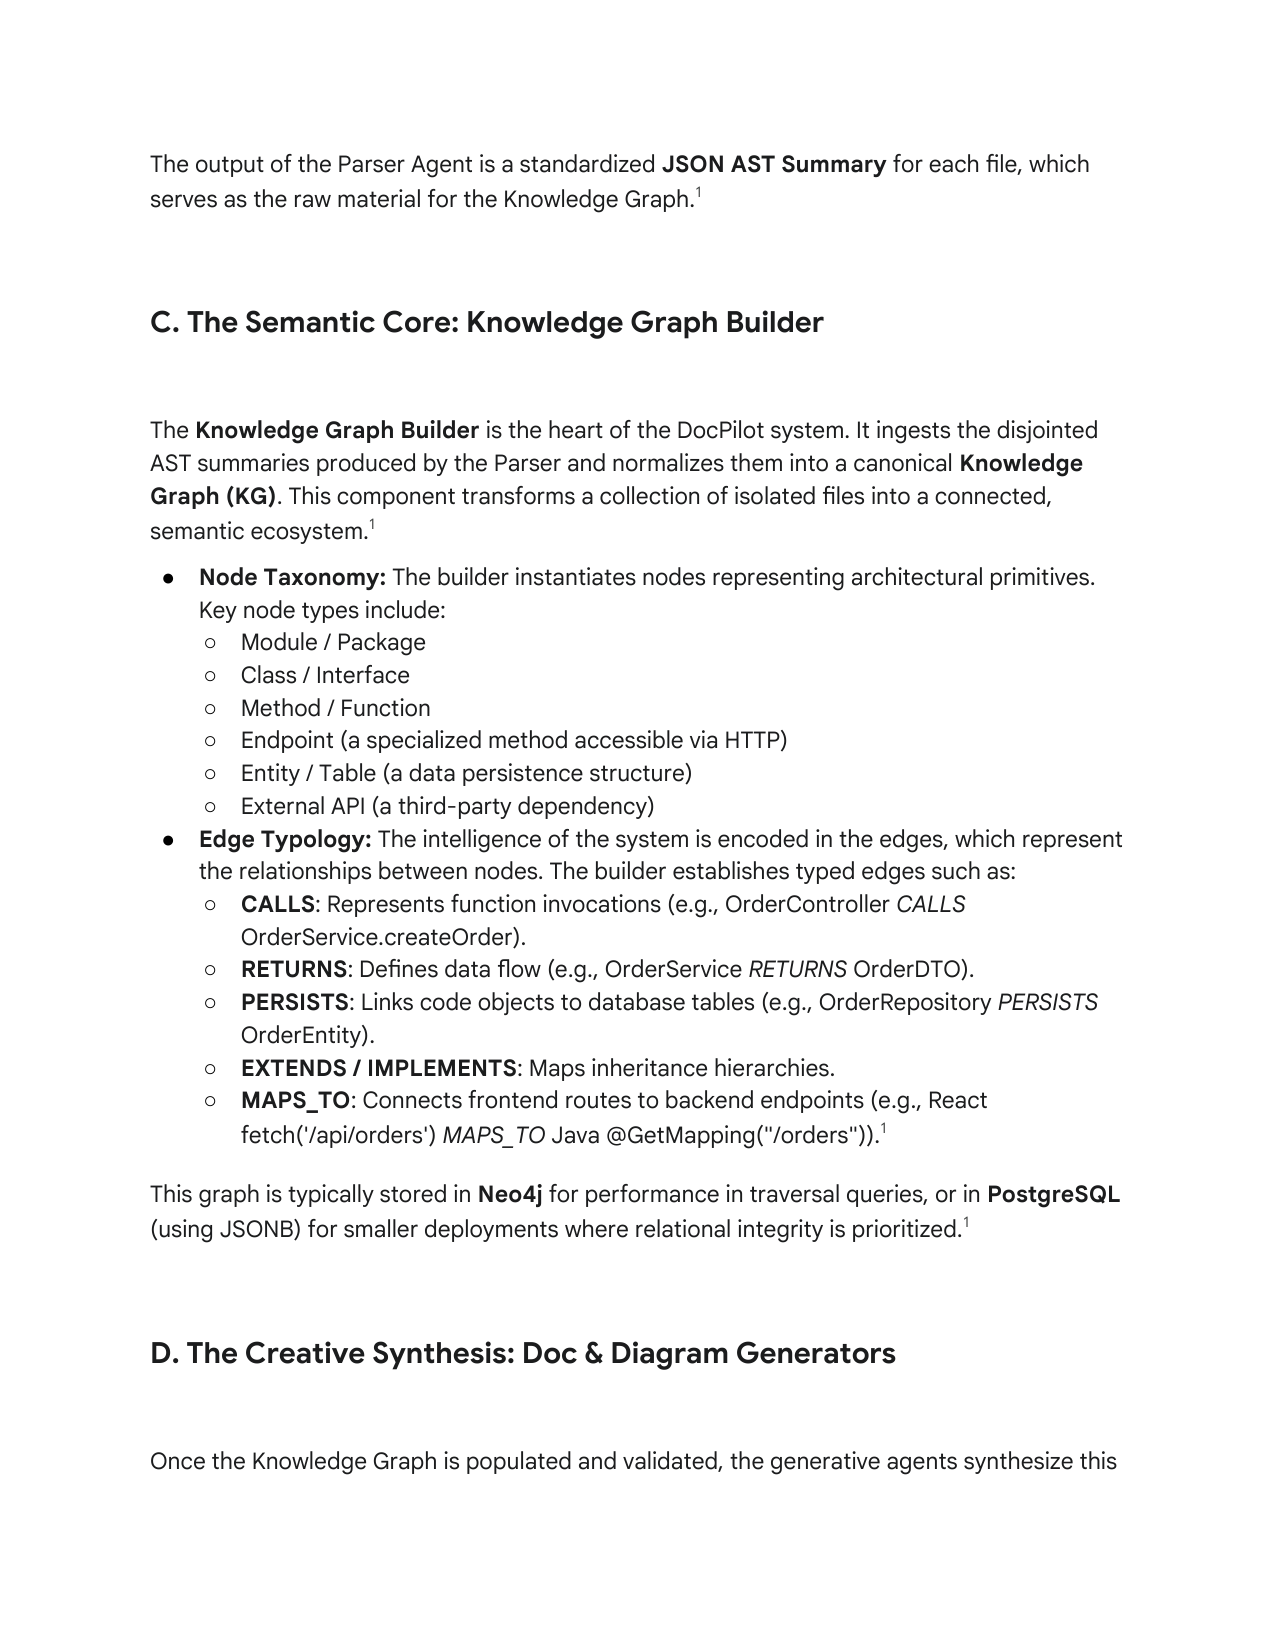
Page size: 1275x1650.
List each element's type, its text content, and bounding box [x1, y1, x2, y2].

text This graph is typically stored in Neo4j for performance in traversal queries, or in PostgreSQL (using JSONB) for smaller deployments where relational integrity is prioritized.1 [150, 1180, 1125, 1245]
text The Knowledge Graph Builder is the heart of the DocPilot system. It ingests the disjointed AST summaries produced by the Parser and normalizes them into a canonical Knowledge Graph (KG). This component transforms a collection of isolated files into a connected, semantic ecosystem.1 [150, 416, 1125, 546]
subtitle C. The Semantic Core: Knowledge Graph Builder [150, 304, 1125, 341]
list Method / Function [203, 694, 1125, 723]
list External API (a third-party dependency) [203, 792, 1125, 821]
list Entity / Table (a data persistence structure) [203, 759, 1125, 788]
list RETURNS: Defines data flow (e.g., OrderService RETURNS OrderDTO). [203, 956, 1125, 984]
list Class / Interface [203, 661, 1125, 690]
list Edge Typology: The intelligence of the system is encoded in the edges, which represent the relationships between nodes. The builder establishes typed edges such as: [161, 825, 1125, 886]
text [150, 1447, 1125, 1476]
list Node Taxonomy: The builder instantiates nodes representing architectural primitives. Key node types include: [161, 563, 1125, 625]
subtitle D. The Creative Synthesis: Doc & Diagram Generators [150, 1335, 1125, 1372]
list PERSISTS: Links code objects to database tables (e.g., OrderRepository PERSISTS OrderEntity). [203, 988, 1125, 1050]
list Module / Package [203, 629, 1125, 657]
list MAPS_TO: Connects frontend routes to backend endpoints (e.g., React fetch('/api/orders') MAPS_TO Java @GetMapping("/orders")).1 [203, 1087, 1125, 1151]
list EXTENDS / IMPLEMENTS: Maps inheritance hierarchies. [203, 1054, 1125, 1083]
text The output of the Parser Agent is a standardized JSON AST Summary for each file, which serves as the raw material for the Knowledge Graph.1 [150, 150, 1125, 214]
list Endpoint (a specialized method accessible via HTTP) [203, 727, 1125, 756]
list CALLS: Represents function invocations (e.g., OrderController CALLS OrderService.createOrder). [203, 890, 1125, 952]
